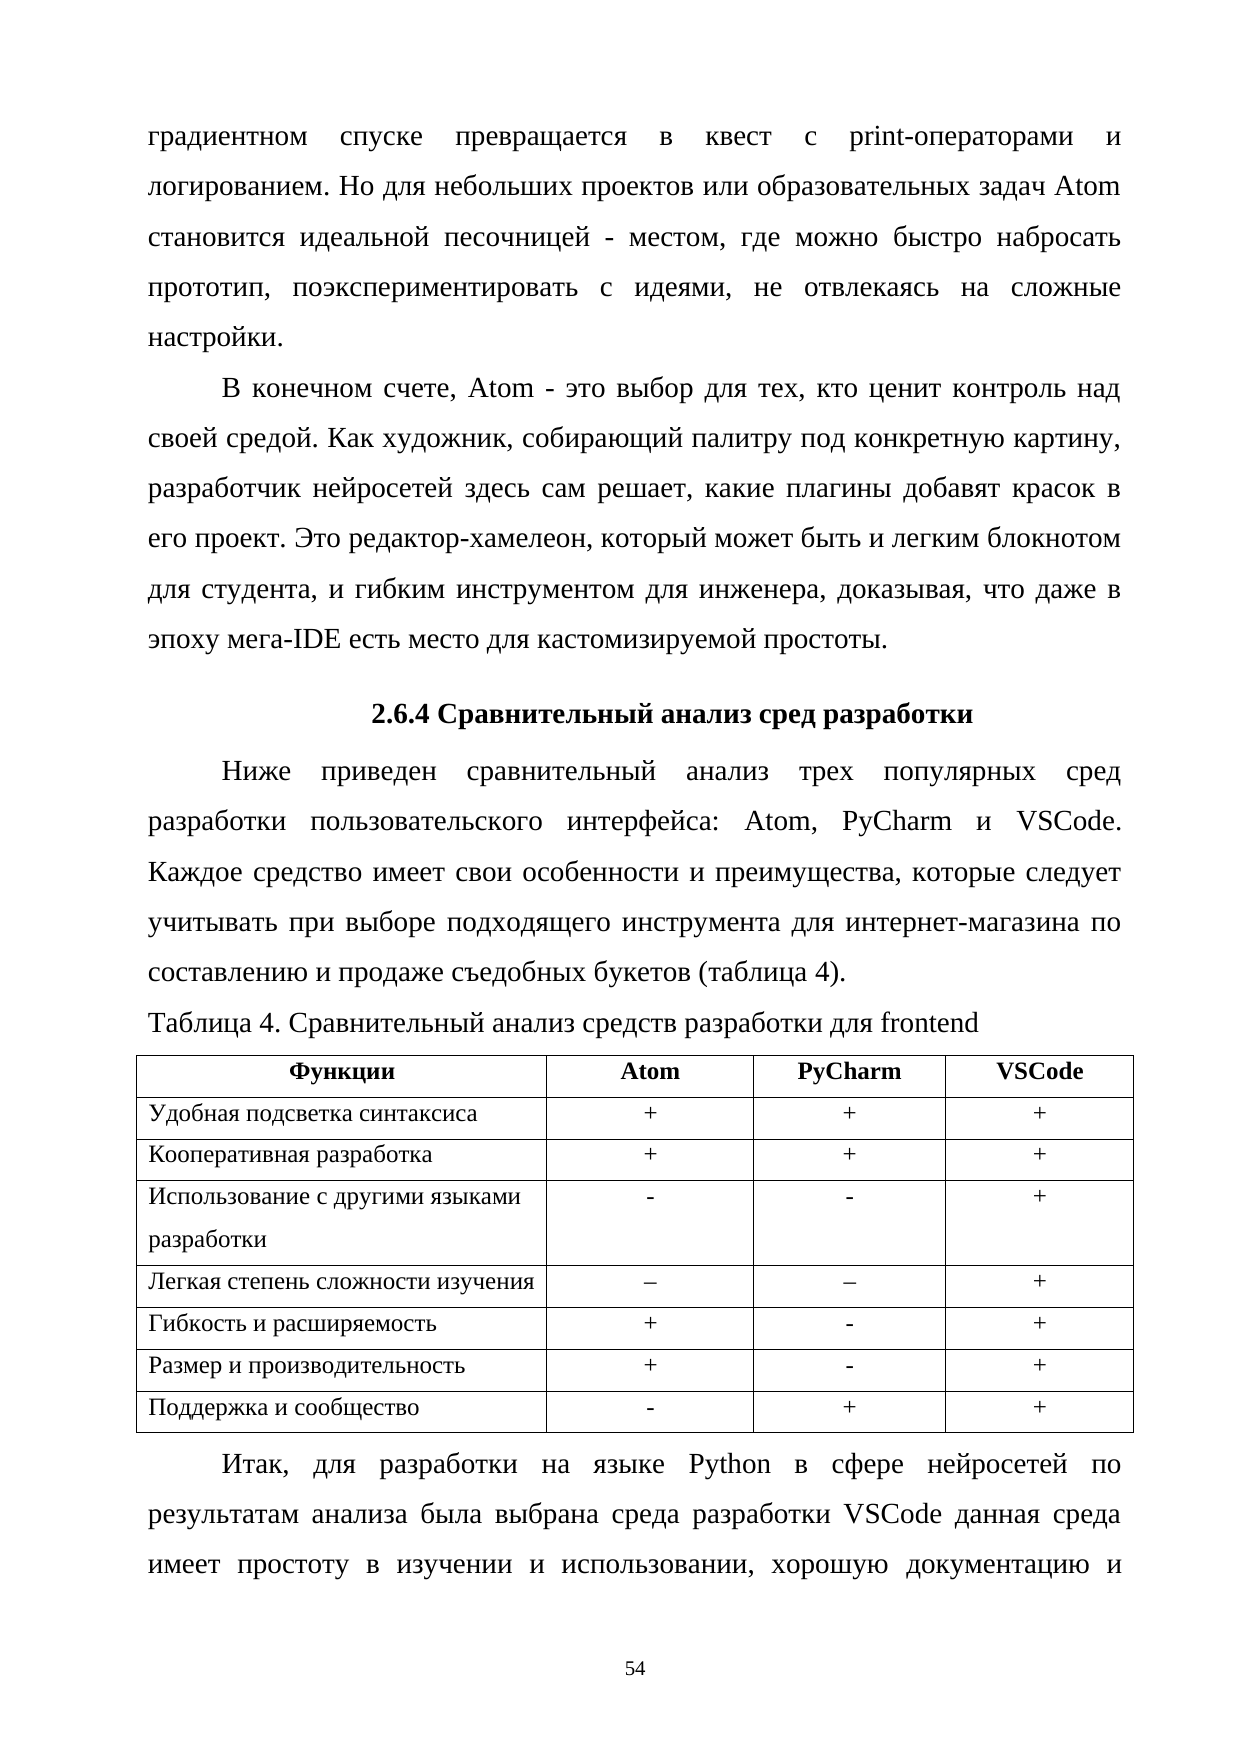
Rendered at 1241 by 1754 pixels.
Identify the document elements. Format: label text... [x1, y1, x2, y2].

table_cell Гибкость и расширяемость [137, 1308, 546, 1349]
table_cell Размер и производительность [137, 1350, 546, 1391]
table_cell + [946, 1140, 1133, 1180]
table_cell + [754, 1392, 945, 1432]
table_cell – [547, 1266, 753, 1307]
table_header PyCharm [754, 1056, 945, 1097]
table_cell + [754, 1098, 945, 1138]
text 2.6.4 Сравнительный анализ сред разработки [148, 697, 1122, 730]
table_cell + [946, 1308, 1133, 1349]
table_cell + [946, 1350, 1133, 1391]
table_cell Использование с другими языками разработки [137, 1181, 546, 1265]
table_header Функции [137, 1056, 546, 1097]
table_cell Удобная подсветка синтаксиса [137, 1098, 546, 1138]
table_cell - [754, 1350, 945, 1391]
table_cell Кооперативная разработка [137, 1140, 546, 1180]
table_cell + [946, 1392, 1133, 1432]
table_cell + [547, 1140, 753, 1180]
table_cell – [754, 1266, 945, 1307]
table_header VSCode [946, 1056, 1133, 1097]
table_cell + [547, 1098, 753, 1138]
text Таблица 4. Сравнительный анализ средств разработки для frontend [148, 1005, 1122, 1038]
table_cell Поддержка и сообщество [137, 1392, 546, 1432]
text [148, 118, 1122, 353]
table_cell + [946, 1266, 1133, 1307]
table_cell + [946, 1181, 1133, 1265]
table_cell - [754, 1181, 945, 1265]
table_cell - [754, 1308, 945, 1349]
table_header Atom [547, 1056, 753, 1097]
table_cell + [547, 1308, 753, 1349]
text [148, 1446, 1122, 1580]
table_cell + [754, 1140, 945, 1180]
table_cell - [547, 1392, 753, 1432]
text В конечном счете, Atom - это выбор для тех, кто ценит контроль над своей средой. Как художник, собирающий палитру под конкретную картину, разработчик нейросетей здесь сам решает, какие плагины добавят красок в его проект. Это редактор-хамелеон, который может быть и легким блокнотом для студента, и гибким инструментом для инженера, доказывая, что даже в эпоху мега-IDE есть место для кастомизируемой простоты. [148, 370, 1122, 655]
table_cell - [547, 1181, 753, 1265]
text Ниже приведен сравнительный анализ трех популярных сред разработки пользовательского интерфейса: Atom, PyCharm и VSCode. Каждое средство имеет свои особенности и преимущества, которые следует учитывать при выборе подходящего инструмента для интернет-магазина по составлению и продаже съедобных букетов (таблица 4). [148, 753, 1122, 988]
table_cell + [946, 1098, 1133, 1138]
table_cell Легкая степень сложности изучения [137, 1266, 546, 1307]
table_cell + [547, 1350, 753, 1391]
